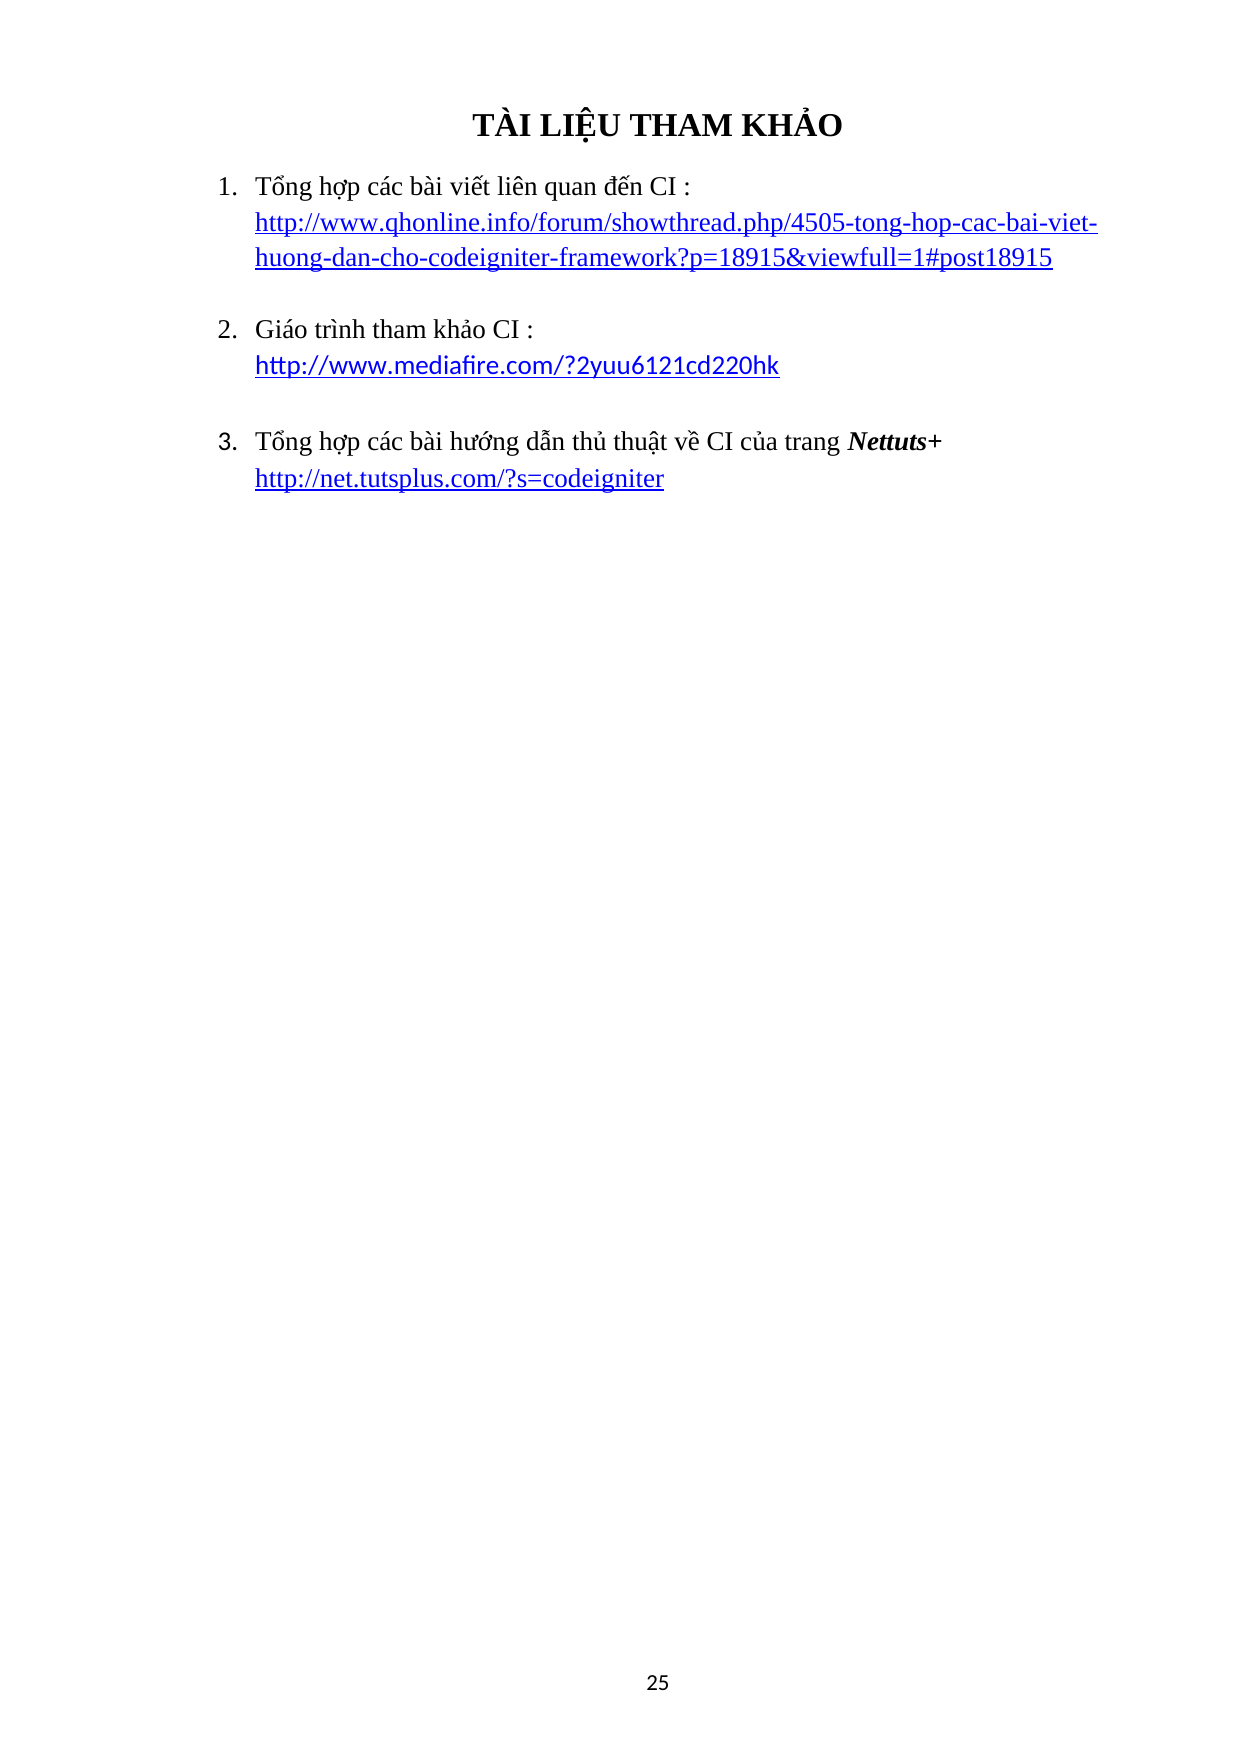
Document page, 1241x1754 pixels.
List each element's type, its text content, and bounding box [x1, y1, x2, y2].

list http://www.qhonline.info/forum/showthread.php/4505-tong-hop-cac-bai-viet-huong-dan-cho-codeigniter-framework?p=18915&viewfull=1#post18915 [255, 206, 1135, 272]
list Tổng hợp các bài viết liên quan đến CI : [217, 170, 1135, 201]
list http://www.mediafire.com/?2yuu6121cd220hk [255, 348, 1135, 382]
list Tổng hợp các bài hướng dẫn thủ thuật về CI của trang Nettuts+ [217, 424, 1135, 457]
list Giáo trình tham khảo CI : [217, 313, 1135, 344]
list http://net.tutsplus.com/?s=codeigniter [255, 462, 1135, 493]
text TÀI LIỆU THAM KHẢO [180, 105, 1135, 143]
